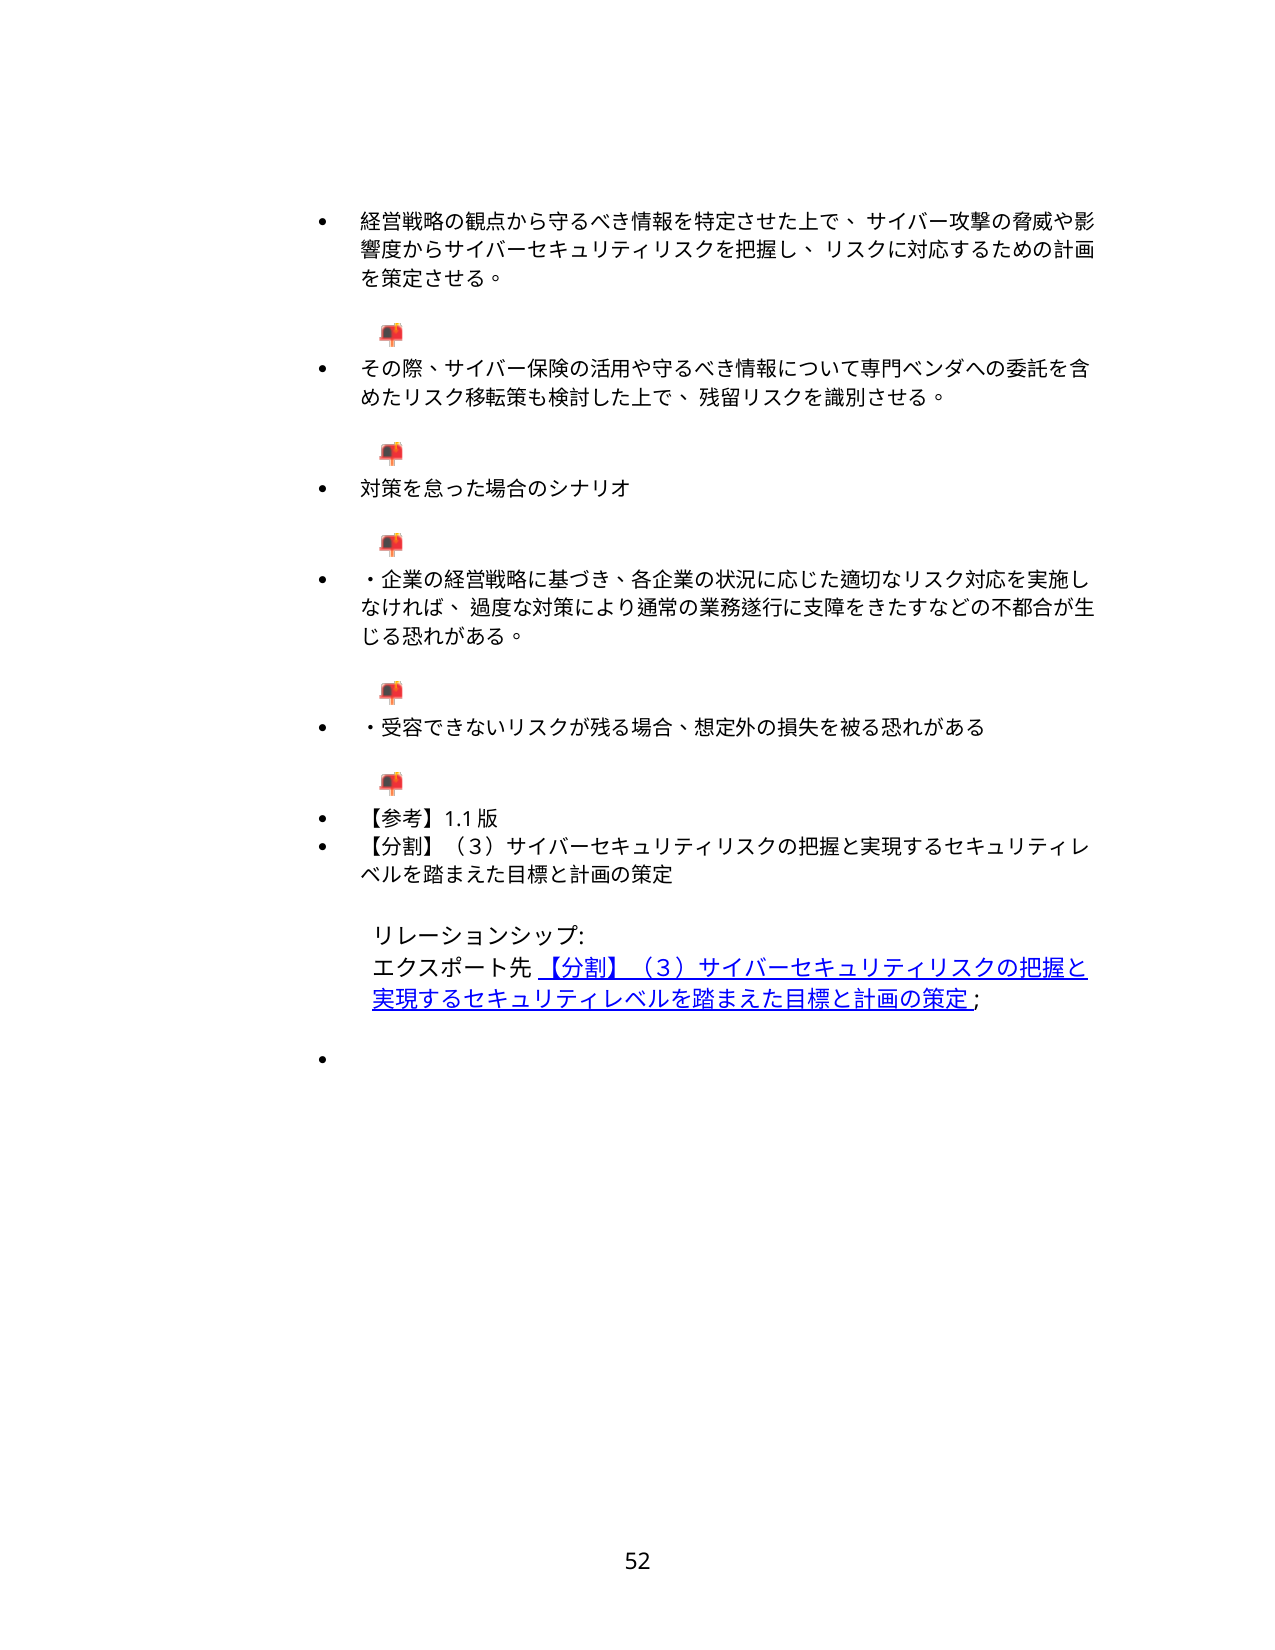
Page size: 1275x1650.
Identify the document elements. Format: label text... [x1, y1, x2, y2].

list リレーションシップ: [372, 920, 1098, 951]
list その際、サイバー保険の活用や守るべき情報について専門ベンダへの委託を含めたリスク移転策も検討した上で、 残留リスクを識別させる。 [319, 354, 1098, 411]
text エクスポート先 【分割】（３）サイバーセキュリティリスクの把握と実現するセキュリティレベルを踏まえた目標と計画の策定 ; [372, 951, 1098, 1014]
picture [379, 323, 403, 347]
picture [379, 772, 403, 796]
picture [379, 442, 403, 466]
list 【分割】（３）サイバーセキュリティリスクの把握と実現するセキュリティレベルを踏まえた目標と計画の策定 [319, 832, 1098, 889]
picture [379, 681, 403, 705]
list ・企業の経営戦略に基づき、各企業の状況に応じた適切なリスク対応を実施しなければ、 過度な対策により通常の業務遂行に支障をきたすなどの不都合が生じる恐れがある。 [319, 565, 1098, 650]
picture [379, 533, 403, 557]
list ・受容できないリスクが残る場合、想定外の損失を被る恐れがある [319, 713, 1098, 741]
list 対策を怠った場合のシナリオ [319, 474, 1098, 502]
list 経営戦略の観点から守るべき情報を特定させた上で、 サイバー攻撃の脅威や影響度からサイバーセキュリティリスクを把握し、 リスクに対応するための計画を策定させる。 [319, 207, 1098, 292]
list 【参考】1.1版 [319, 804, 1098, 832]
